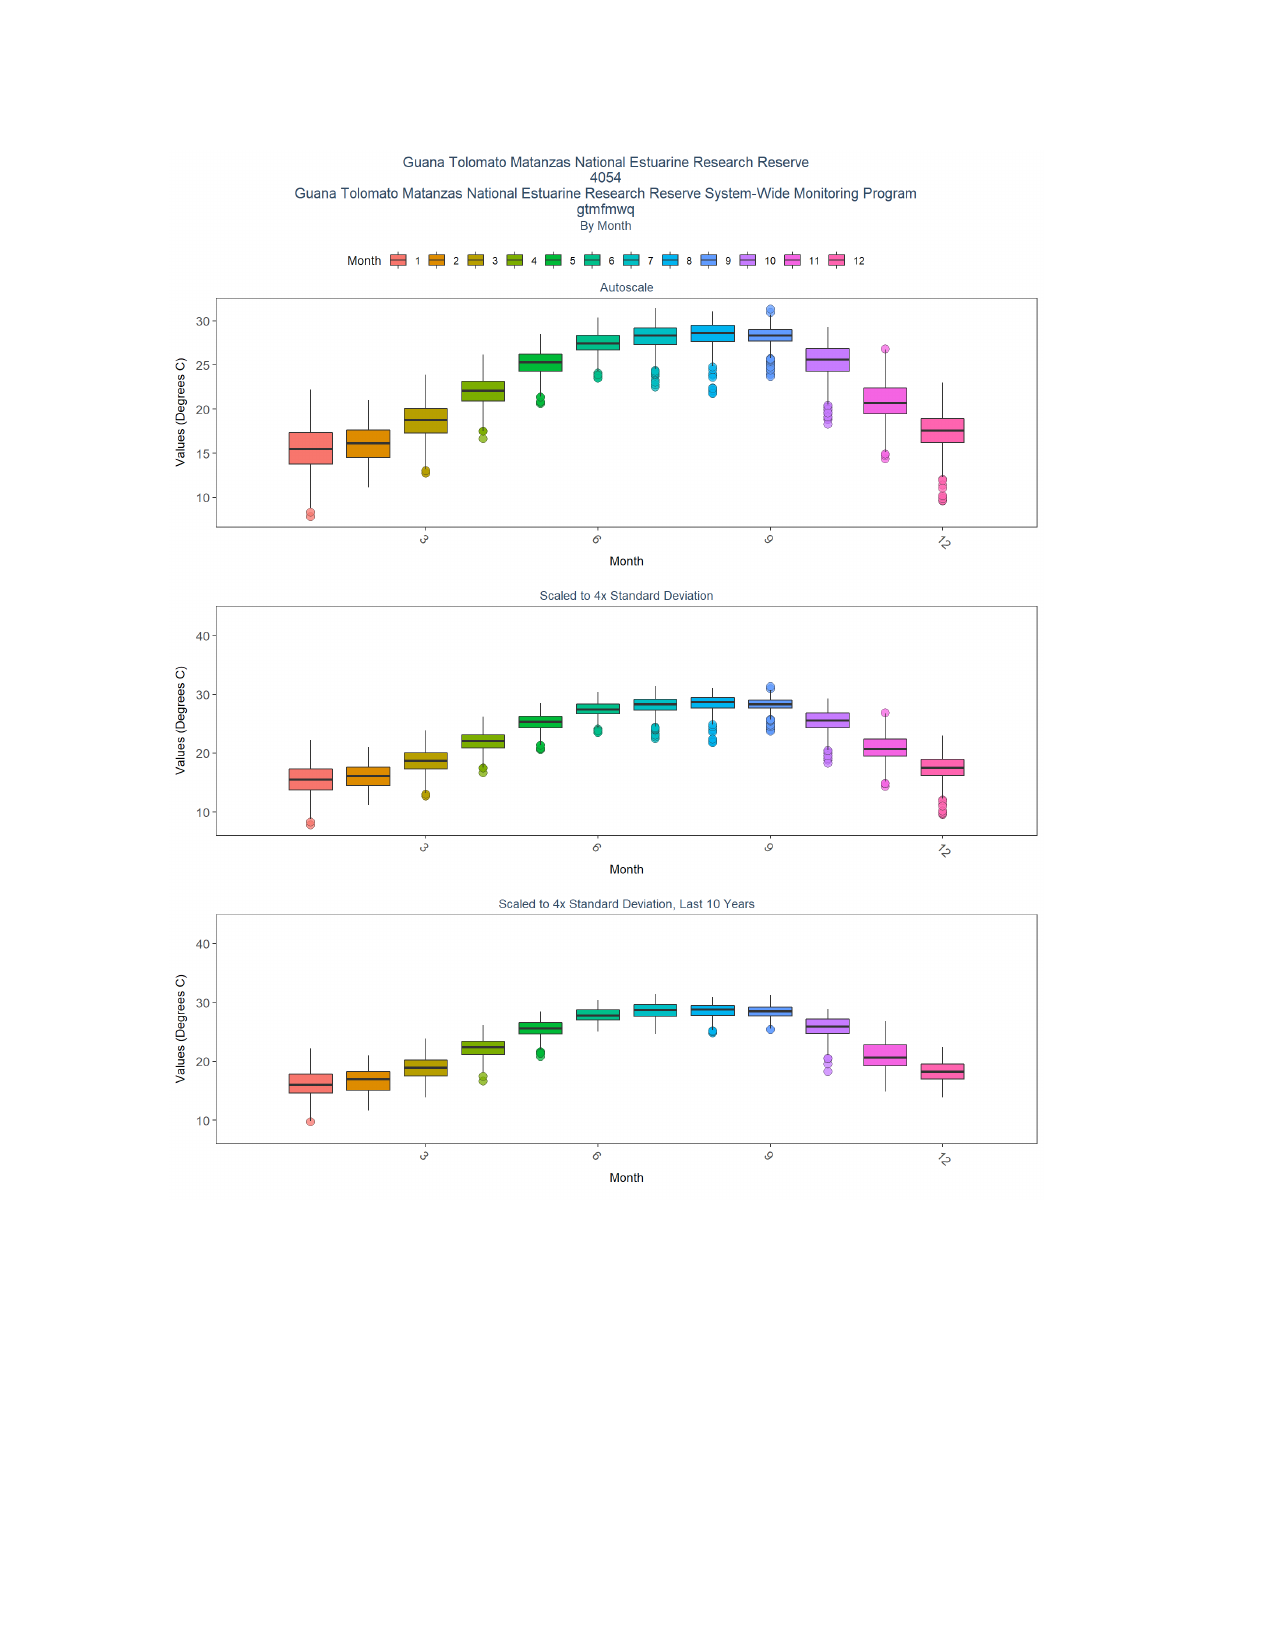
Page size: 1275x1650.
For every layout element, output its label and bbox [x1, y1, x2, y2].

picture [168, 150, 1044, 1200]
